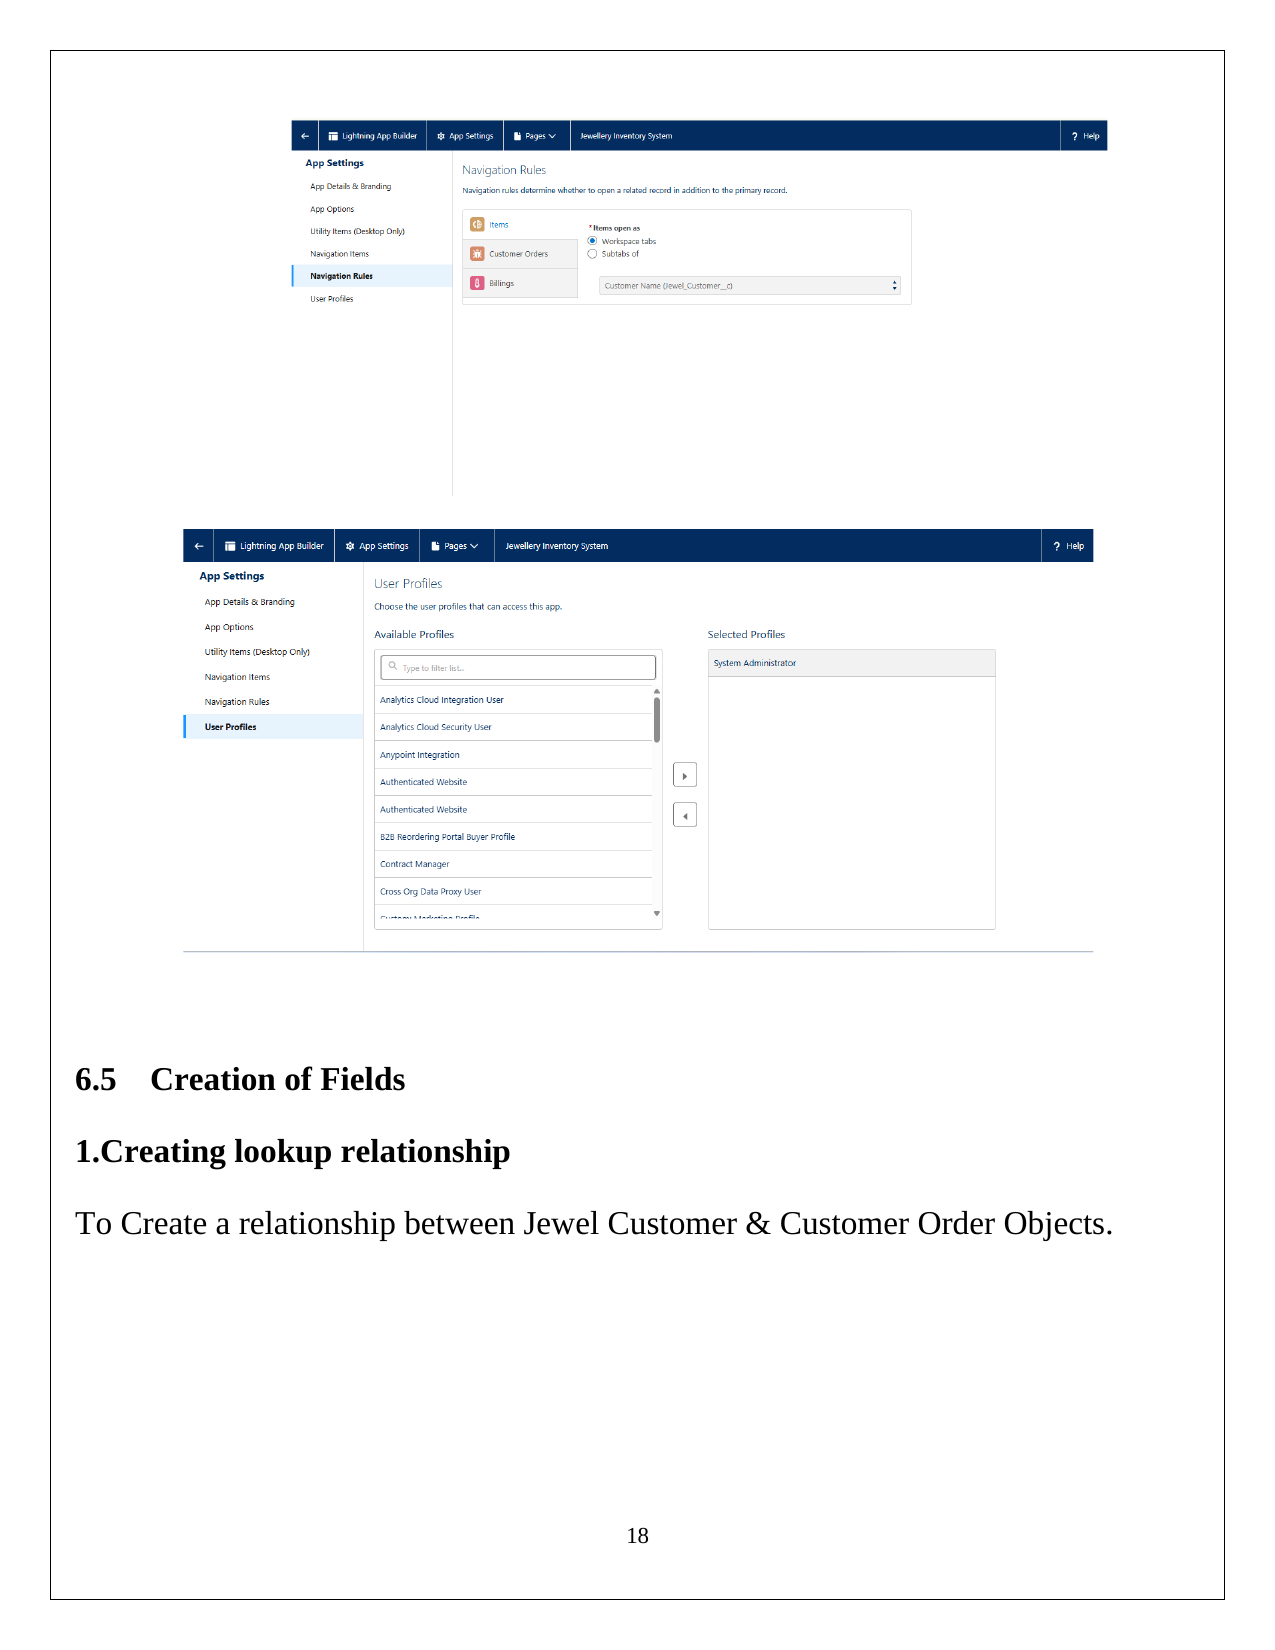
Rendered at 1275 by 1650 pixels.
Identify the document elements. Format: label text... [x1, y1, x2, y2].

text To Create a relationship between Jewel Customer & Customer Order Objects. [75, 1203, 1200, 1241]
picture [291, 118, 1108, 496]
list Creation of Fields [75, 1059, 1200, 1097]
picture [183, 529, 1094, 953]
text 1.Creating lookup relationship [75, 1131, 1200, 1169]
